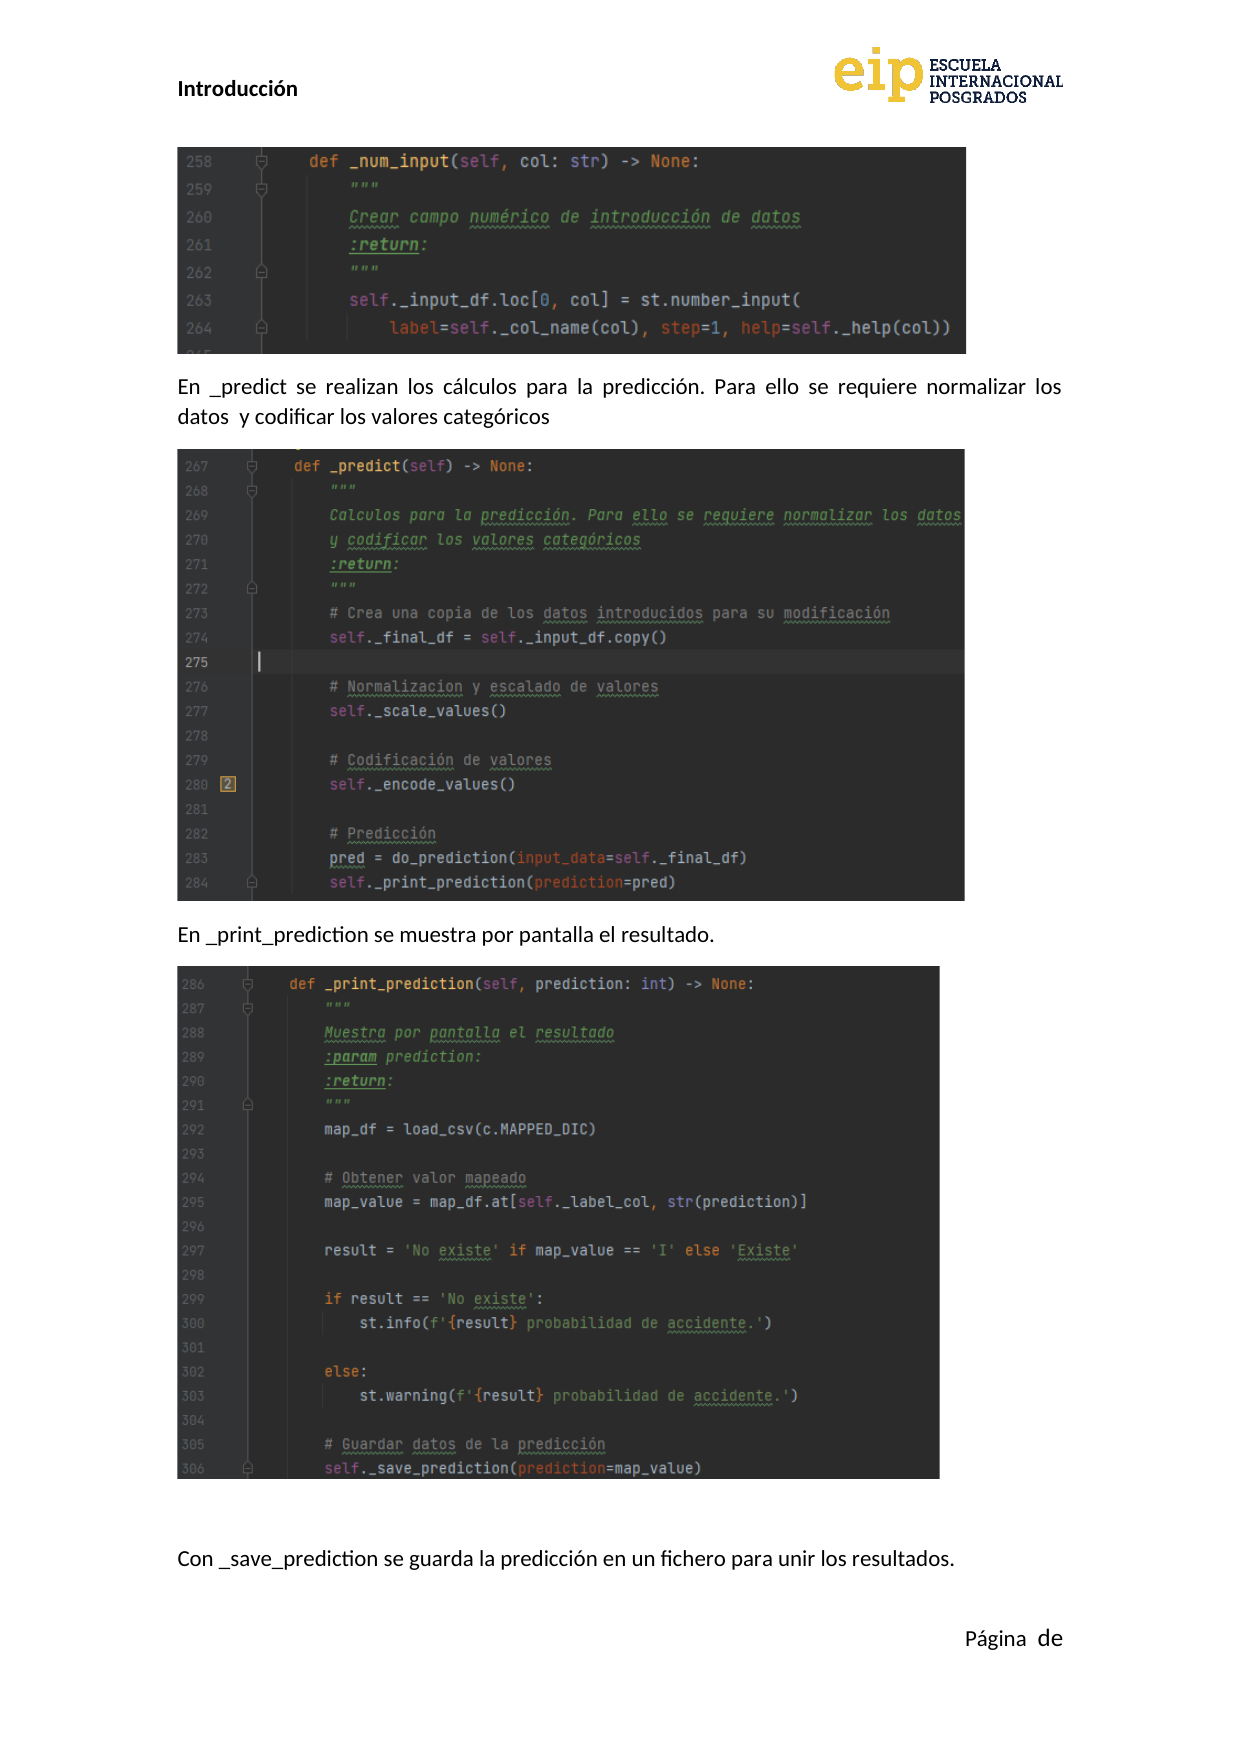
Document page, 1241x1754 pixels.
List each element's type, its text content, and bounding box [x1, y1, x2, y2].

picture [177, 449, 965, 901]
text Con _save_prediction se guarda la predicción en un fichero para unir los resultados. [177, 1544, 1063, 1572]
picture [834, 47, 1063, 103]
picture [177, 966, 940, 1479]
text En _print_prediction se muestra por pantalla el resultado. [177, 920, 1063, 948]
text En _predict se realizan los cálculos para la predicción. Para ello se requiere normalizar los datos y codificar los valores categóricos [177, 372, 1063, 430]
picture [177, 147, 967, 354]
